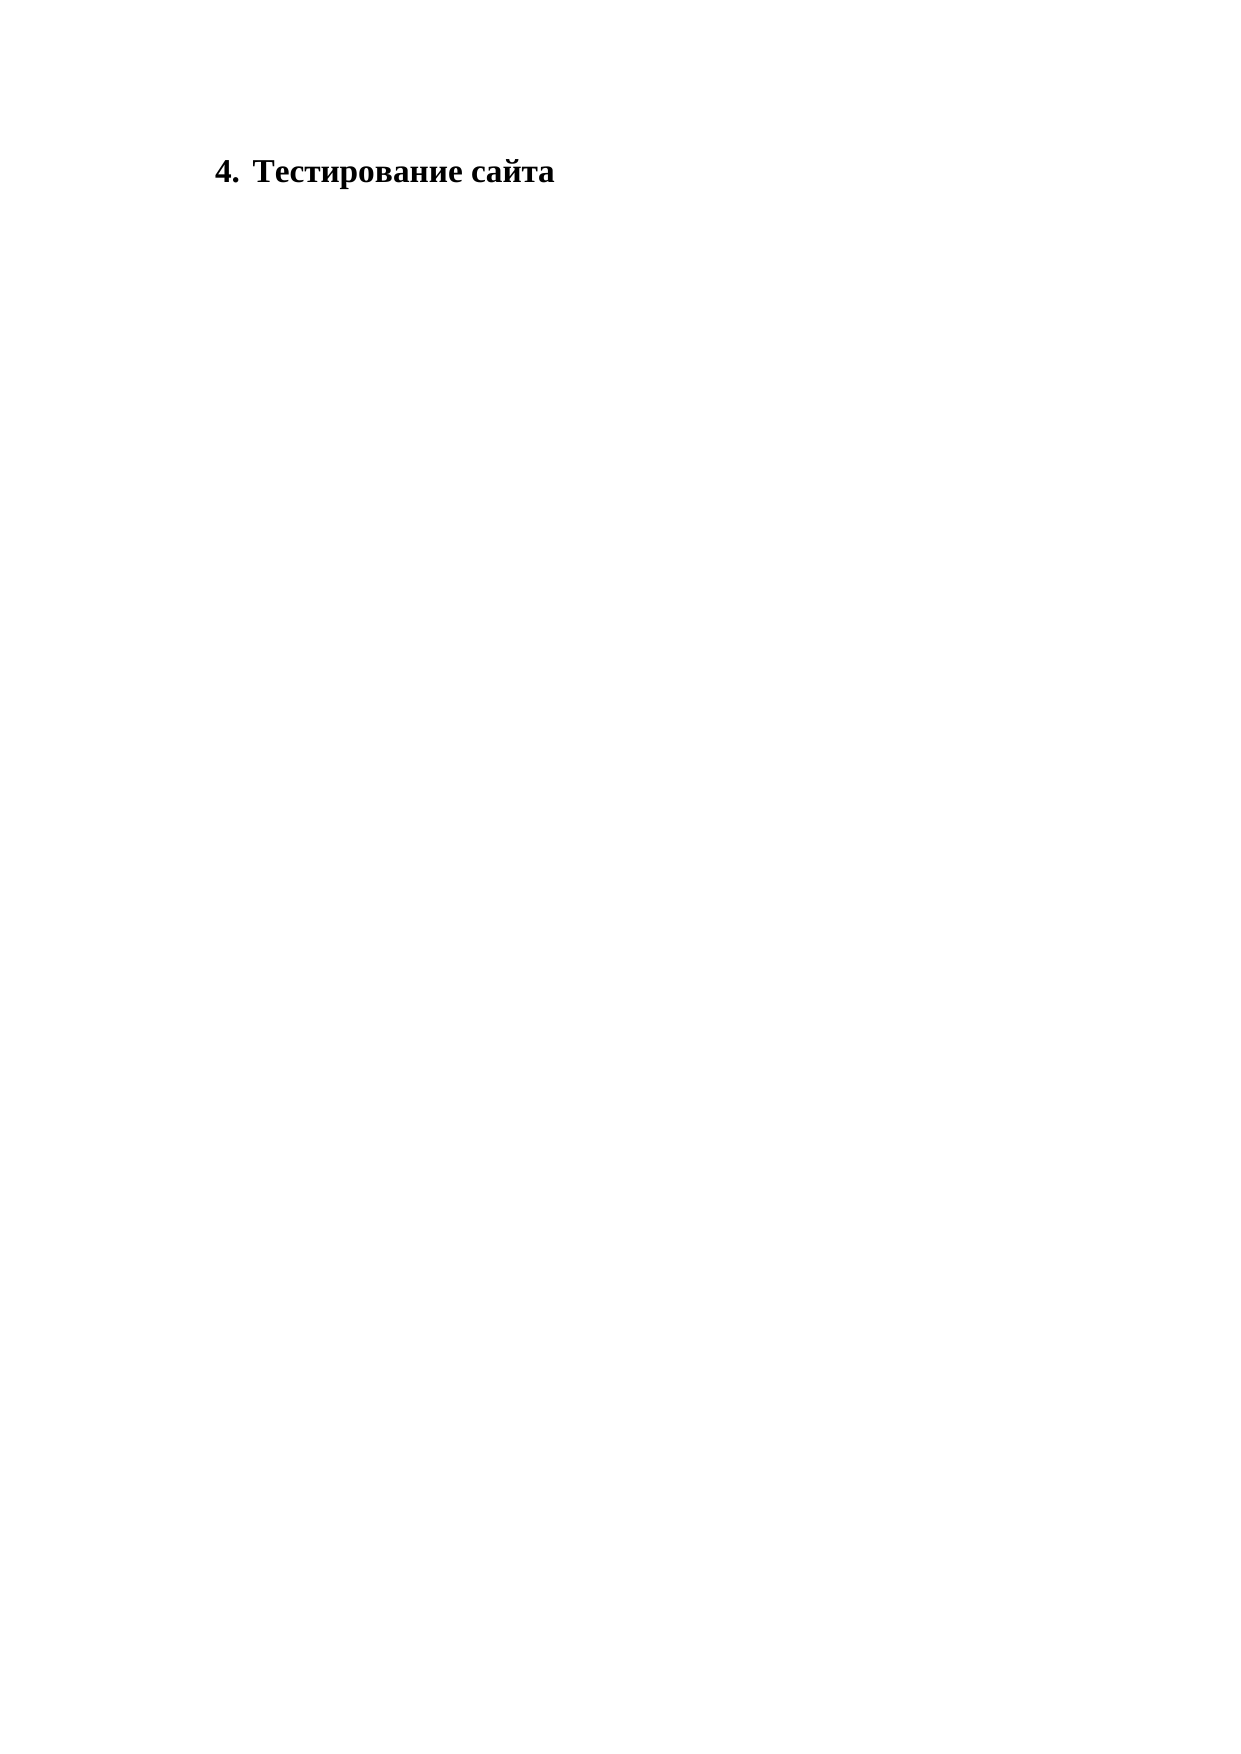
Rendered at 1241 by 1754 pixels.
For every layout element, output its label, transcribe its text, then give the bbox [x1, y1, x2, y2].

list Тестирование сайта [215, 152, 1152, 190]
